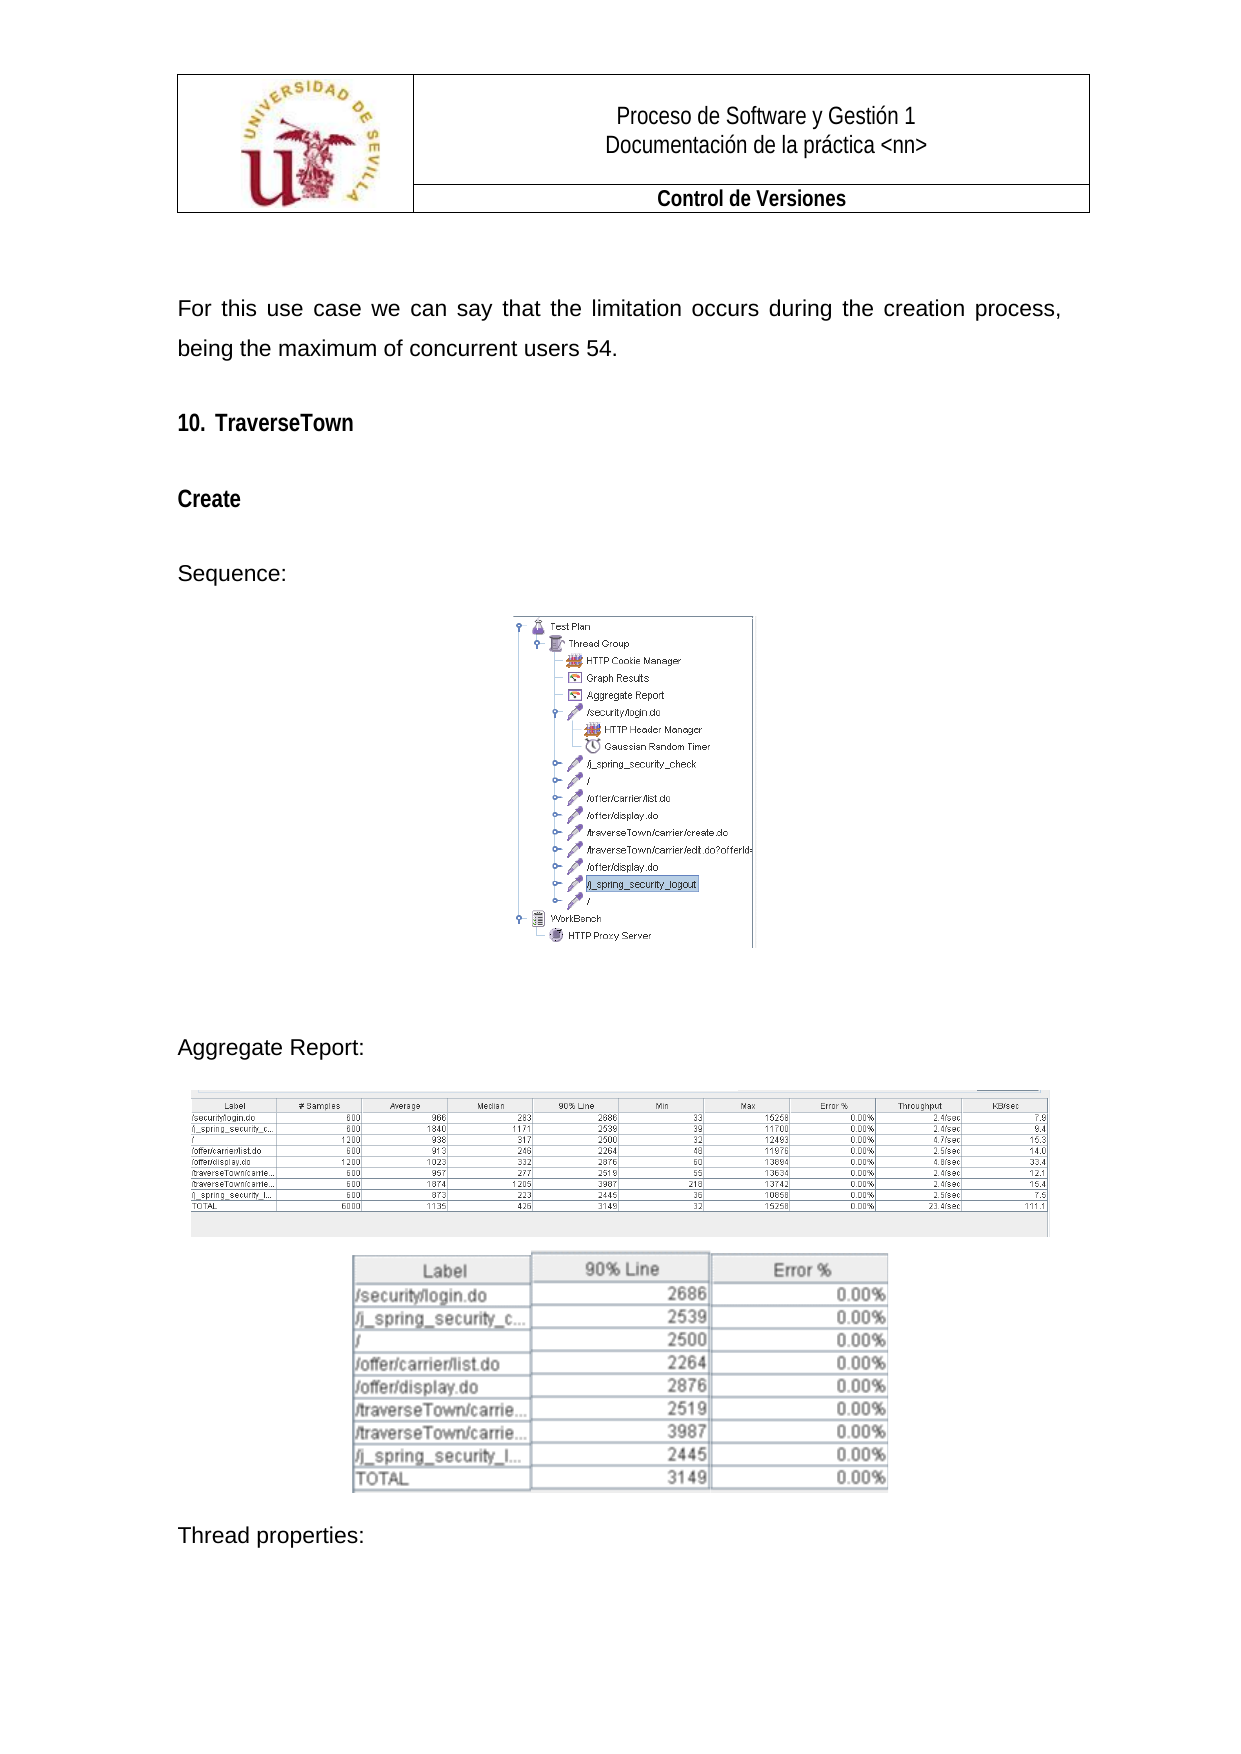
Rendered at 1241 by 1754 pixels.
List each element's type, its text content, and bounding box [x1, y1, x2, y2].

text Sequence: [177, 560, 1063, 586]
text Thread properties: [177, 1522, 1063, 1548]
picture [240, 79, 381, 208]
picture [191, 1090, 1050, 1237]
picture [352, 1250, 889, 1493]
subtitle TraverseTown [177, 408, 1063, 436]
picture [513, 616, 757, 948]
text Aggregate Report: [177, 1034, 1063, 1060]
subtitle Create [177, 484, 1063, 512]
text For this use case we can say that the limitation occurs during the creation process, being the maximum of concurrent users 54. [177, 295, 1063, 361]
